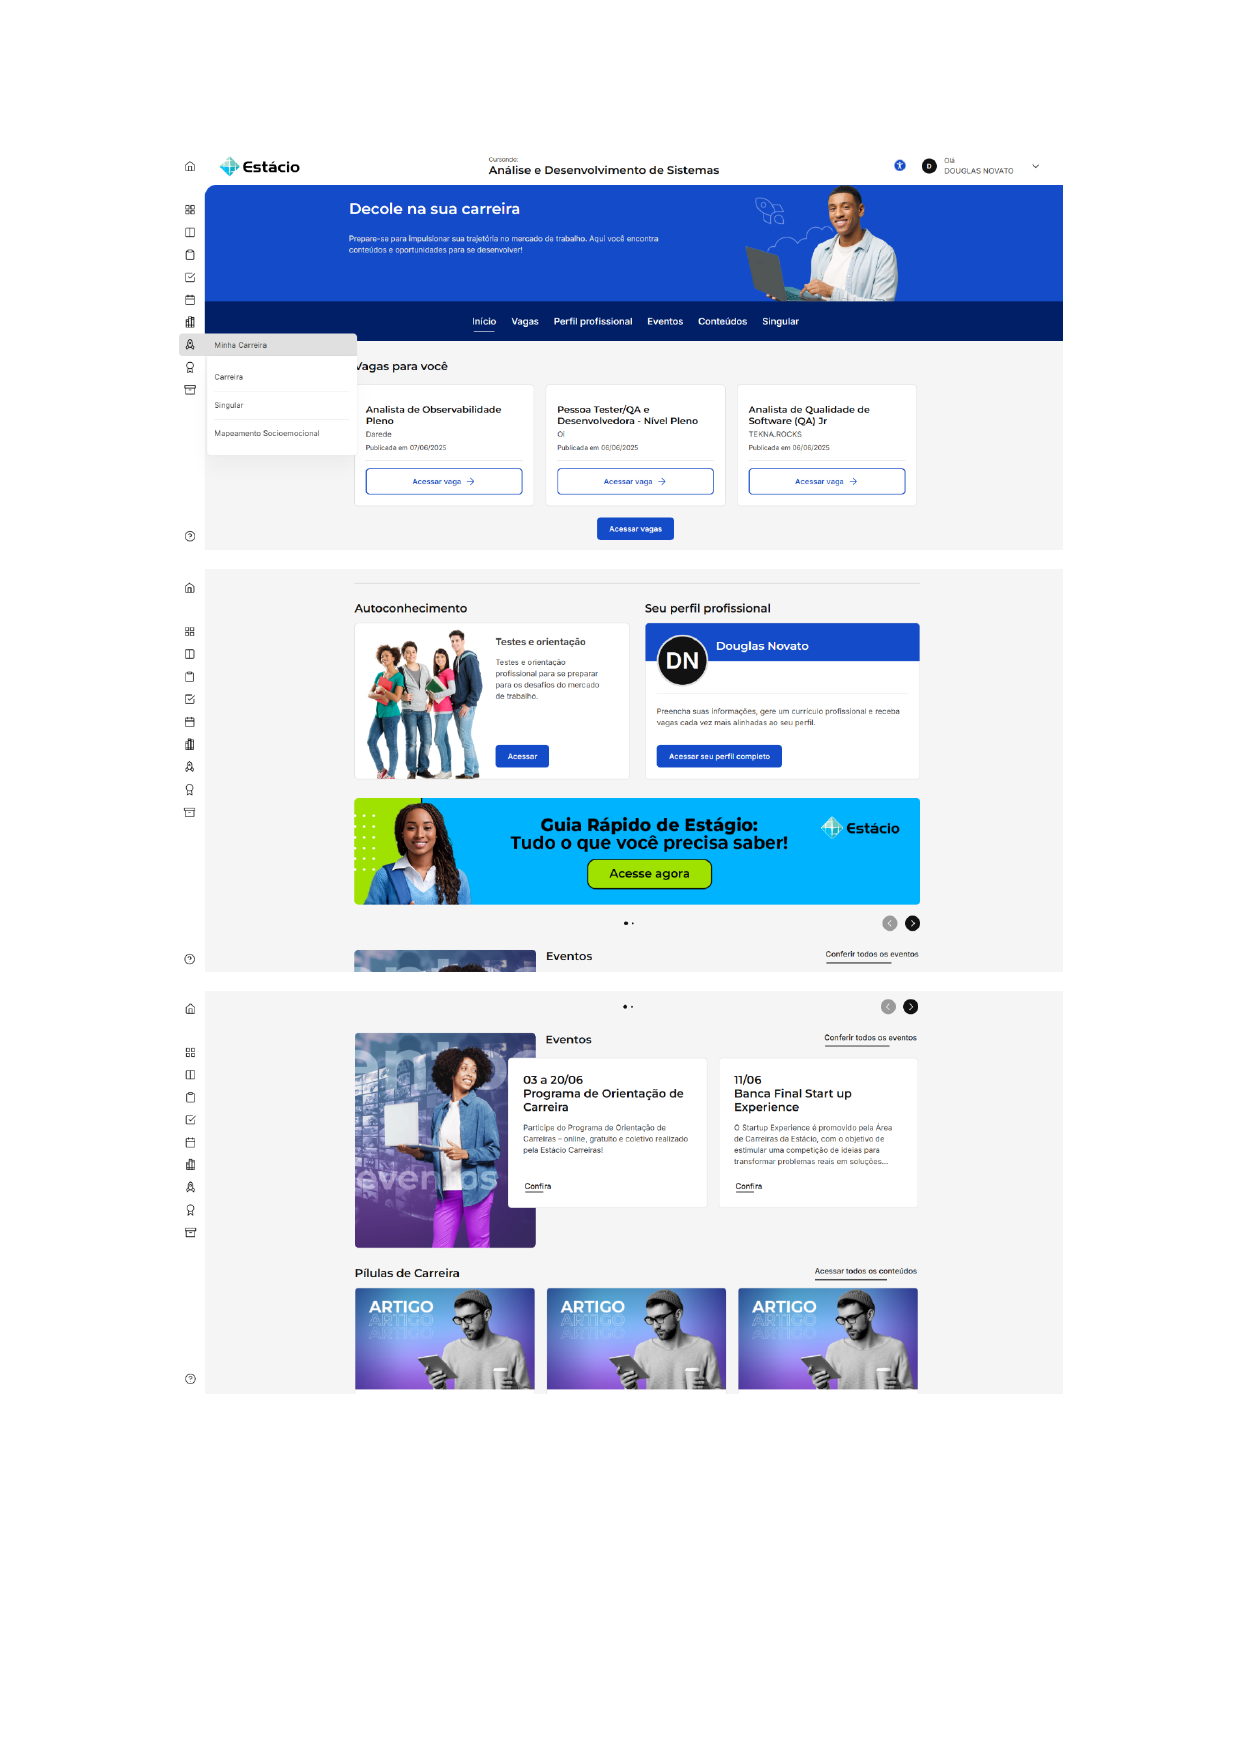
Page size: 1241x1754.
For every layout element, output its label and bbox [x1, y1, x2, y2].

picture [177, 569, 1063, 972]
picture [177, 991, 1063, 1394]
picture [177, 147, 1063, 550]
